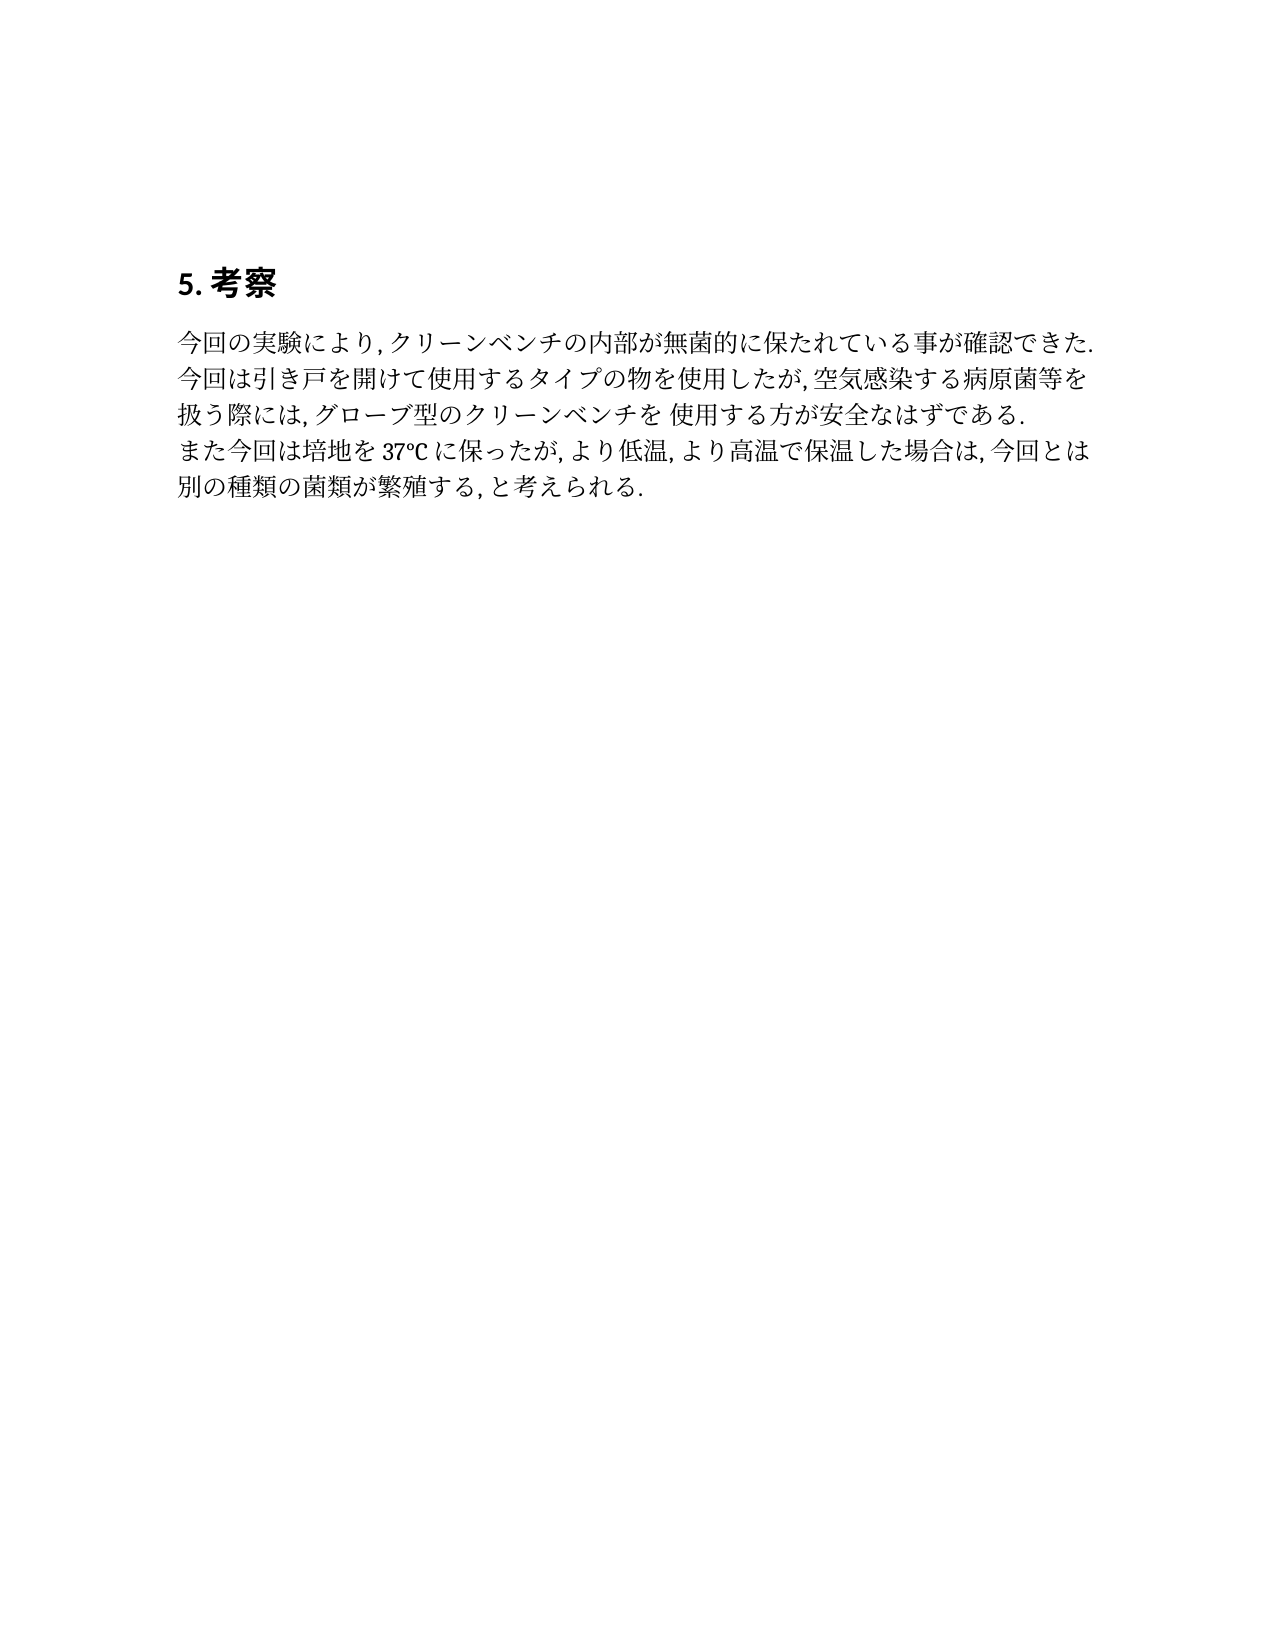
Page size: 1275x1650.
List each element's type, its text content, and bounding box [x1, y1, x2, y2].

text 今回の実験により, クリーンベンチの内部が無菌的に保たれている事が確認できた. 今回は引き戸を開けて使用するタイプの物を使用したが, 空気感染する病原菌等を扱う際には, グローブ型のクリーンベンチを 使用する方が安全なはずである. また今回は培地を37°Cに保ったが, より低温, より高温で保温した場合は, 今回とは別の種類の菌類が繁殖する, と考えられる. [177, 324, 1098, 503]
subtitle 5. 考察 [177, 257, 1098, 305]
